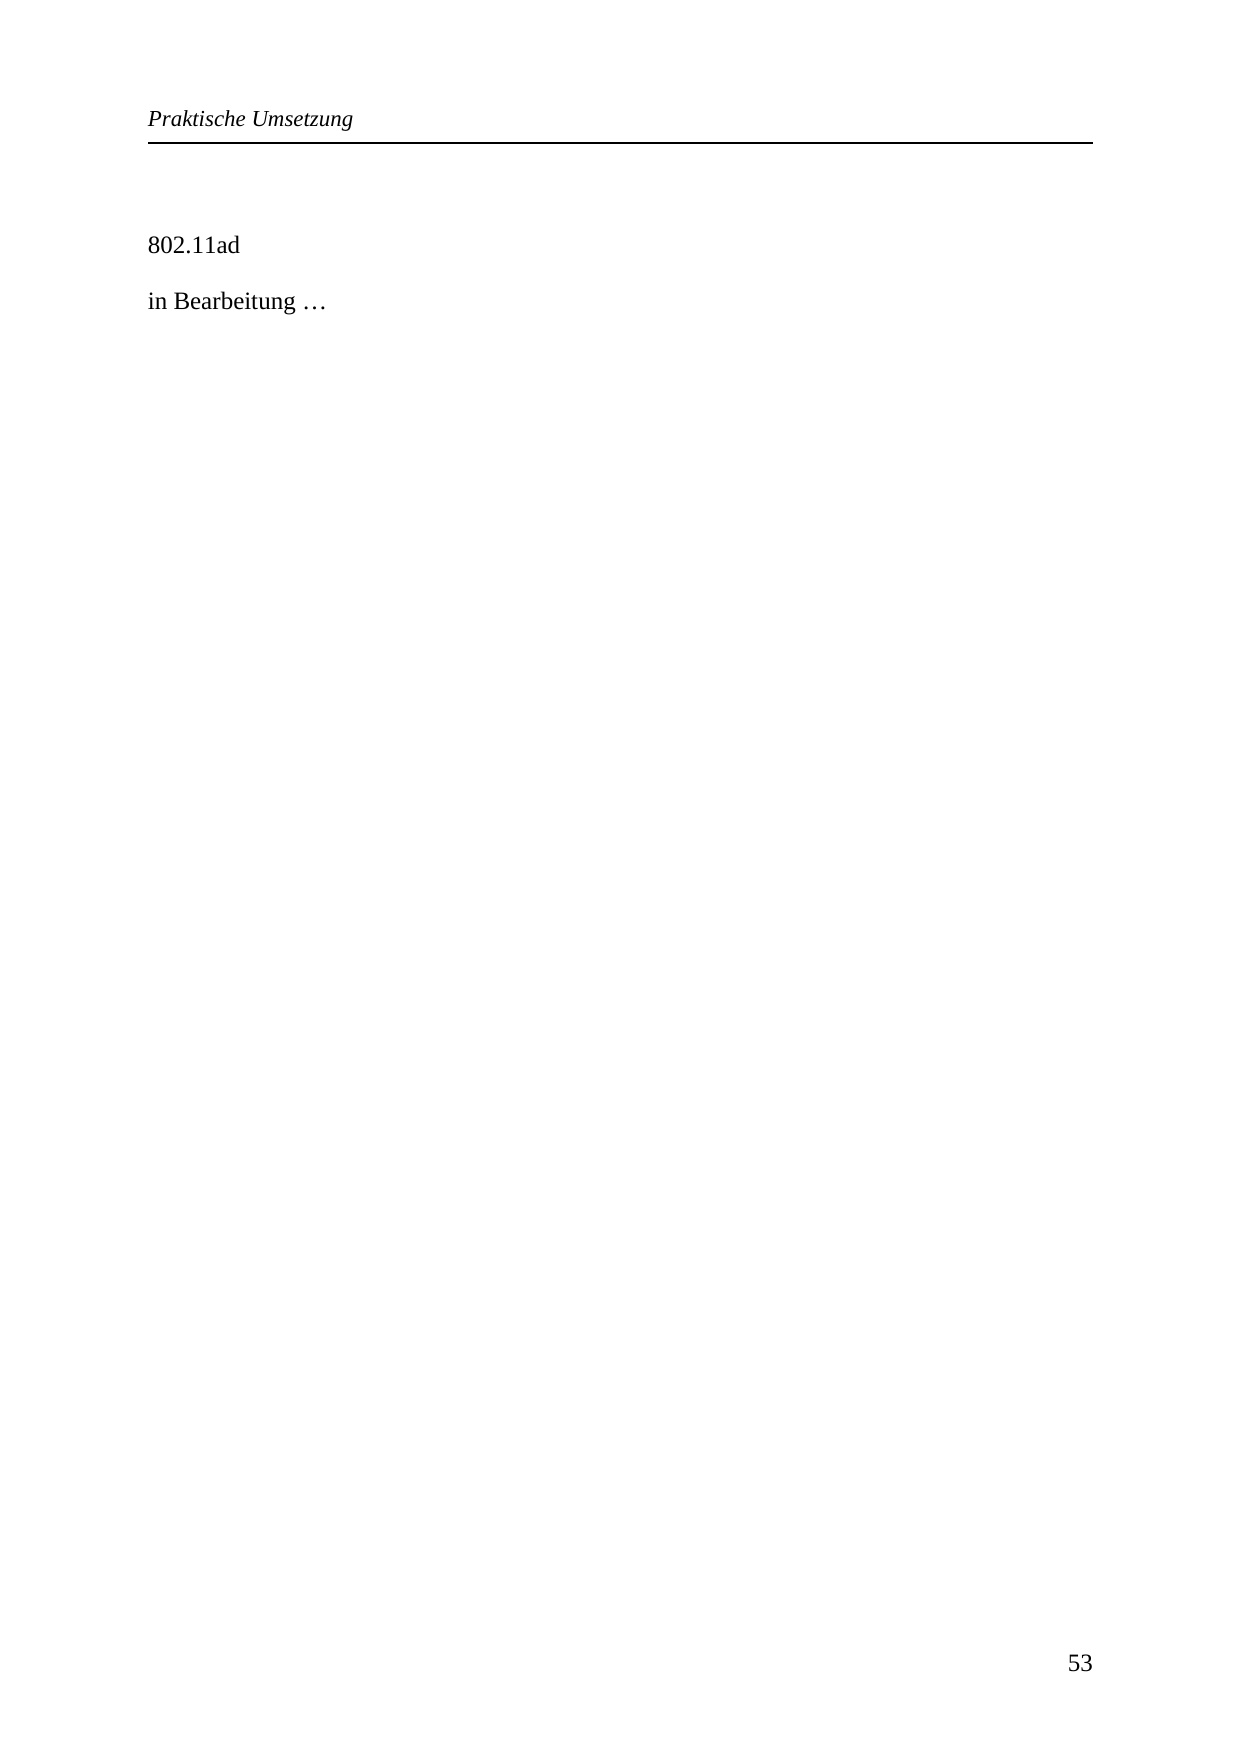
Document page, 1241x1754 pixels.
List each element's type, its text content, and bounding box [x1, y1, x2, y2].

text 802.11ad [148, 230, 1093, 259]
text in Bearbeitung … [148, 286, 1093, 314]
